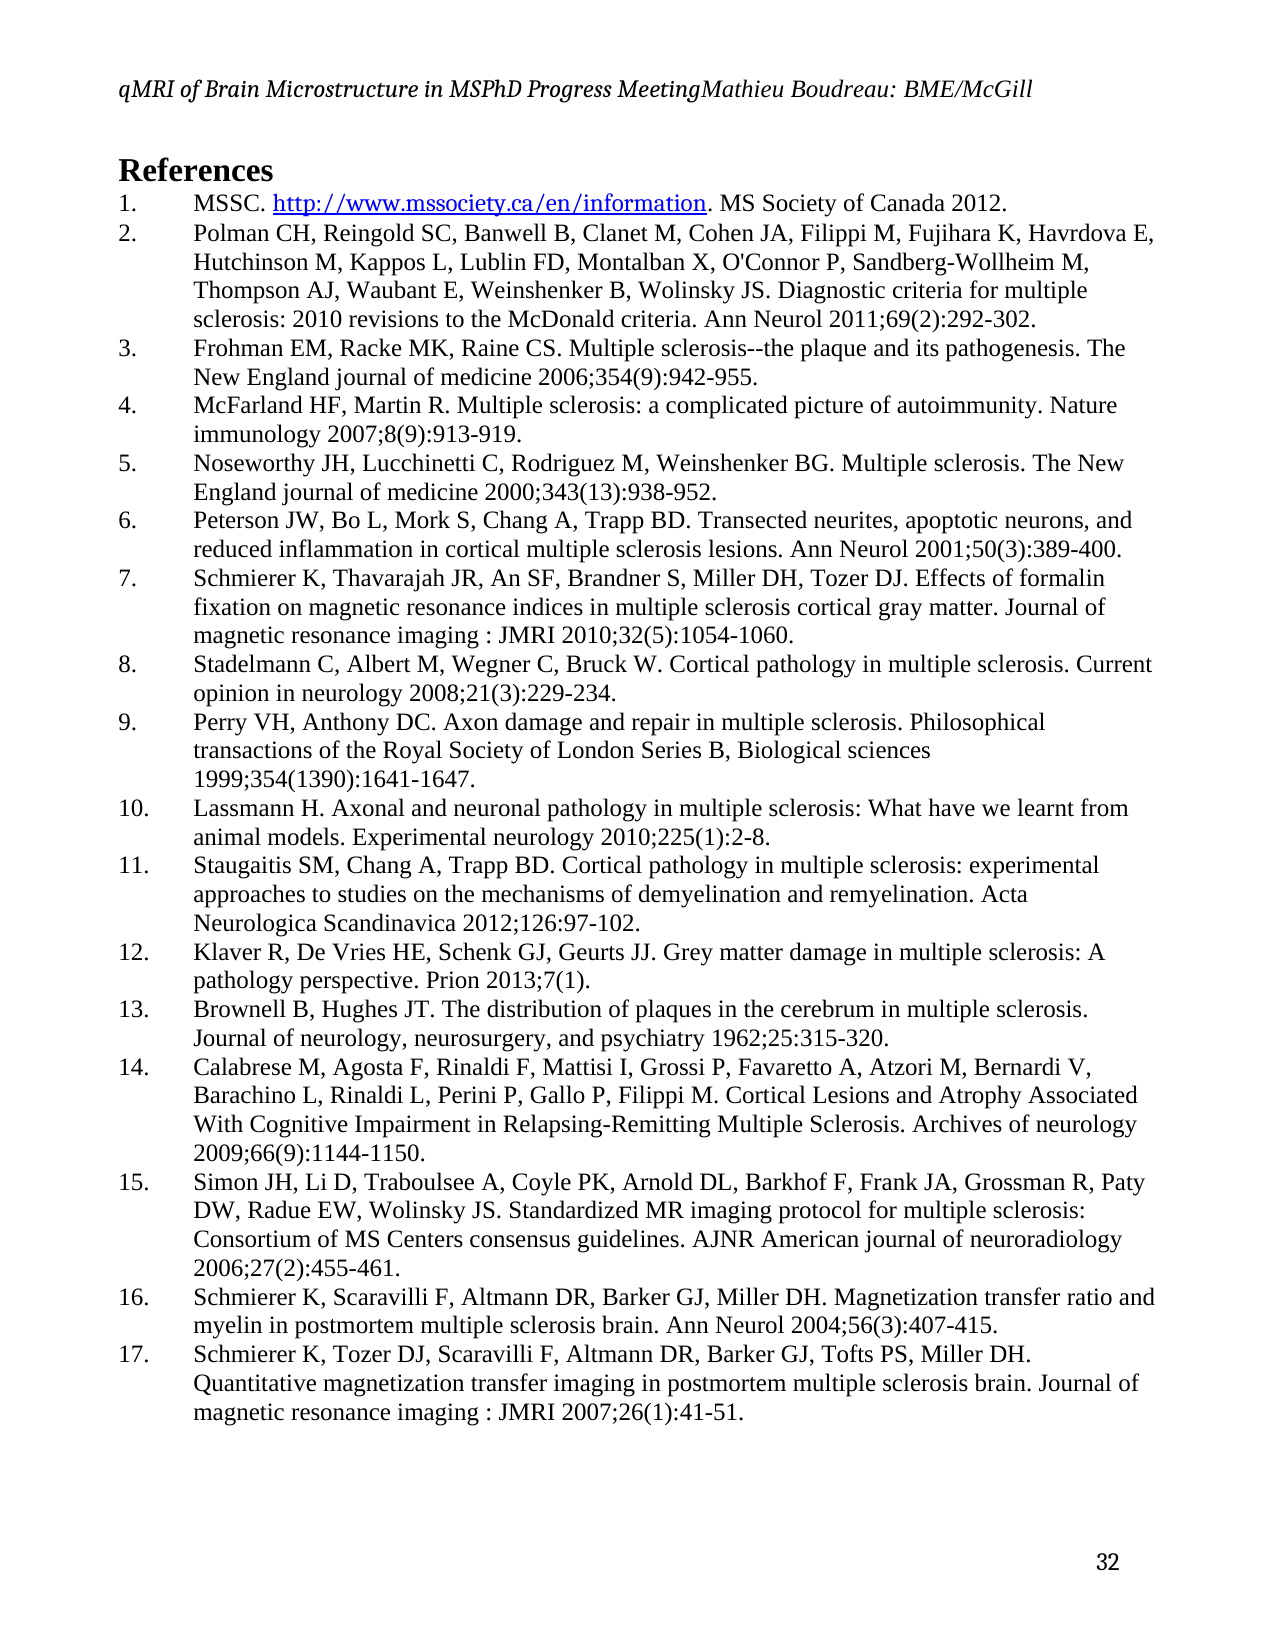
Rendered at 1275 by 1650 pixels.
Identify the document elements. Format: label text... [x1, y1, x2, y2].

text 17. Schmierer K, Tozer DJ, Scaravilli F, Altmann DR, Barker GJ, Tofts PS, Miller DH. Quantitative magnetization transfer imaging in postmortem multiple sclerosis brain. Journal of magnetic resonance imaging : JMRI 2007;26(1):41-51. [118, 1339, 1157, 1425]
text 5. Noseworthy JH, Lucchinetti C, Rodriguez M, Weinshenker BG. Multiple sclerosis. The New England journal of medicine 2000;343(13):938-952. [118, 448, 1157, 505]
text 14. Calabrese M, Agosta F, Rinaldi F, Mattisi I, Grossi P, Favaretto A, Atzori M, Bernardi V, Barachino L, Rinaldi L, Perini P, Gallo P, Filippi M. Cortical Lesions and Atrophy Associated With Cognitive Impairment in Relapsing-Remitting Multiple Sclerosis. Archives of neurology 2009;66(9):1144-1150. [118, 1052, 1157, 1167]
text 15. Simon JH, Li D, Traboulsee A, Coyle PK, Arnold DL, Barkhof F, Frank JA, Grossman R, Paty DW, Radue EW, Wolinsky JS. Standardized MR imaging protocol for multiple sclerosis: Consortium of MS Centers consensus guidelines. AJNR American journal of neuroradiology 2006;27(2):455-461. [118, 1167, 1157, 1282]
text 2. Polman CH, Reingold SC, Banwell B, Clanet M, Cohen JA, Filippi M, Fujihara K, Havrdova E, Hutchinson M, Kappos L, Lublin FD, Montalban X, O'Connor P, Sandberg-Wollheim M, Thompson AJ, Waubant E, Weinshenker B, Wolinsky JS. Diagnostic criteria for multiple sclerosis: 2010 revisions to the McDonald criteria. Ann Neurol 2011;69(2):292-302. [118, 218, 1157, 333]
text 3. Frohman EM, Racke MK, Raine CS. Multiple sclerosis--the plaque and its pathogenesis. The New England journal of medicine 2006;354(9):942-955. [118, 333, 1157, 390]
text 7. Schmierer K, Thavarajah JR, An SF, Brandner S, Miller DH, Tozer DJ. Effects of formalin fixation on magnetic resonance indices in multiple sclerosis cortical gray matter. Journal of magnetic resonance imaging : JMRI 2010;32(5):1054-1060. [118, 563, 1157, 649]
text References [118, 150, 1157, 188]
text 10. Lassmann H. Axonal and neuronal pathology in multiple sclerosis: What have we learnt from animal models. Experimental neurology 2010;225(1):2-8. [118, 793, 1157, 850]
text 8. Stadelmann C, Albert M, Wegner C, Bruck W. Cortical pathology in multiple sclerosis. Current opinion in neurology 2008;21(3):229-234. [118, 649, 1157, 707]
text 12. Klaver R, De Vries HE, Schenk GJ, Geurts JJ. Grey matter damage in multiple sclerosis: A pathology perspective. Prion 2013;7(1). [118, 937, 1157, 994]
text 9. Perry VH, Anthony DC. Axon damage and repair in multiple sclerosis. Philosophical transactions of the Royal Society of London Series B, Biological sciences 1999;354(1390):1641-1647. [118, 707, 1157, 793]
text 11. Staugaitis SM, Chang A, Trapp BD. Cortical pathology in multiple sclerosis: experimental approaches to studies on the mechanisms of demyelination and remyelination. Acta Neurologica Scandinavica 2012;126:97-102. [118, 850, 1157, 937]
text 4. McFarland HF, Martin R. Multiple sclerosis: a complicated picture of autoimmunity. Nature immunology 2007;8(9):913-919. [118, 390, 1157, 448]
text 13. Brownell B, Hughes JT. The distribution of plaques in the cerebrum in multiple sclerosis. Journal of neurology, neurosurgery, and psychiatry 1962;25:315-320. [118, 994, 1157, 1052]
text 16. Schmierer K, Scaravilli F, Altmann DR, Barker GJ, Miller DH. Magnetization transfer ratio and myelin in postmortem multiple sclerosis brain. Ann Neurol 2004;56(3):407-415. [118, 1282, 1157, 1339]
text 6. Peterson JW, Bo L, Mork S, Chang A, Trapp BD. Transected neurites, apoptotic neurons, and reduced inflammation in cortical multiple sclerosis lesions. Ann Neurol 2001;50(3):389-400. [118, 505, 1157, 563]
text 1. MSSC. http://www.mssociety.ca/en/information. MS Society of Canada 2012. [118, 188, 1157, 218]
